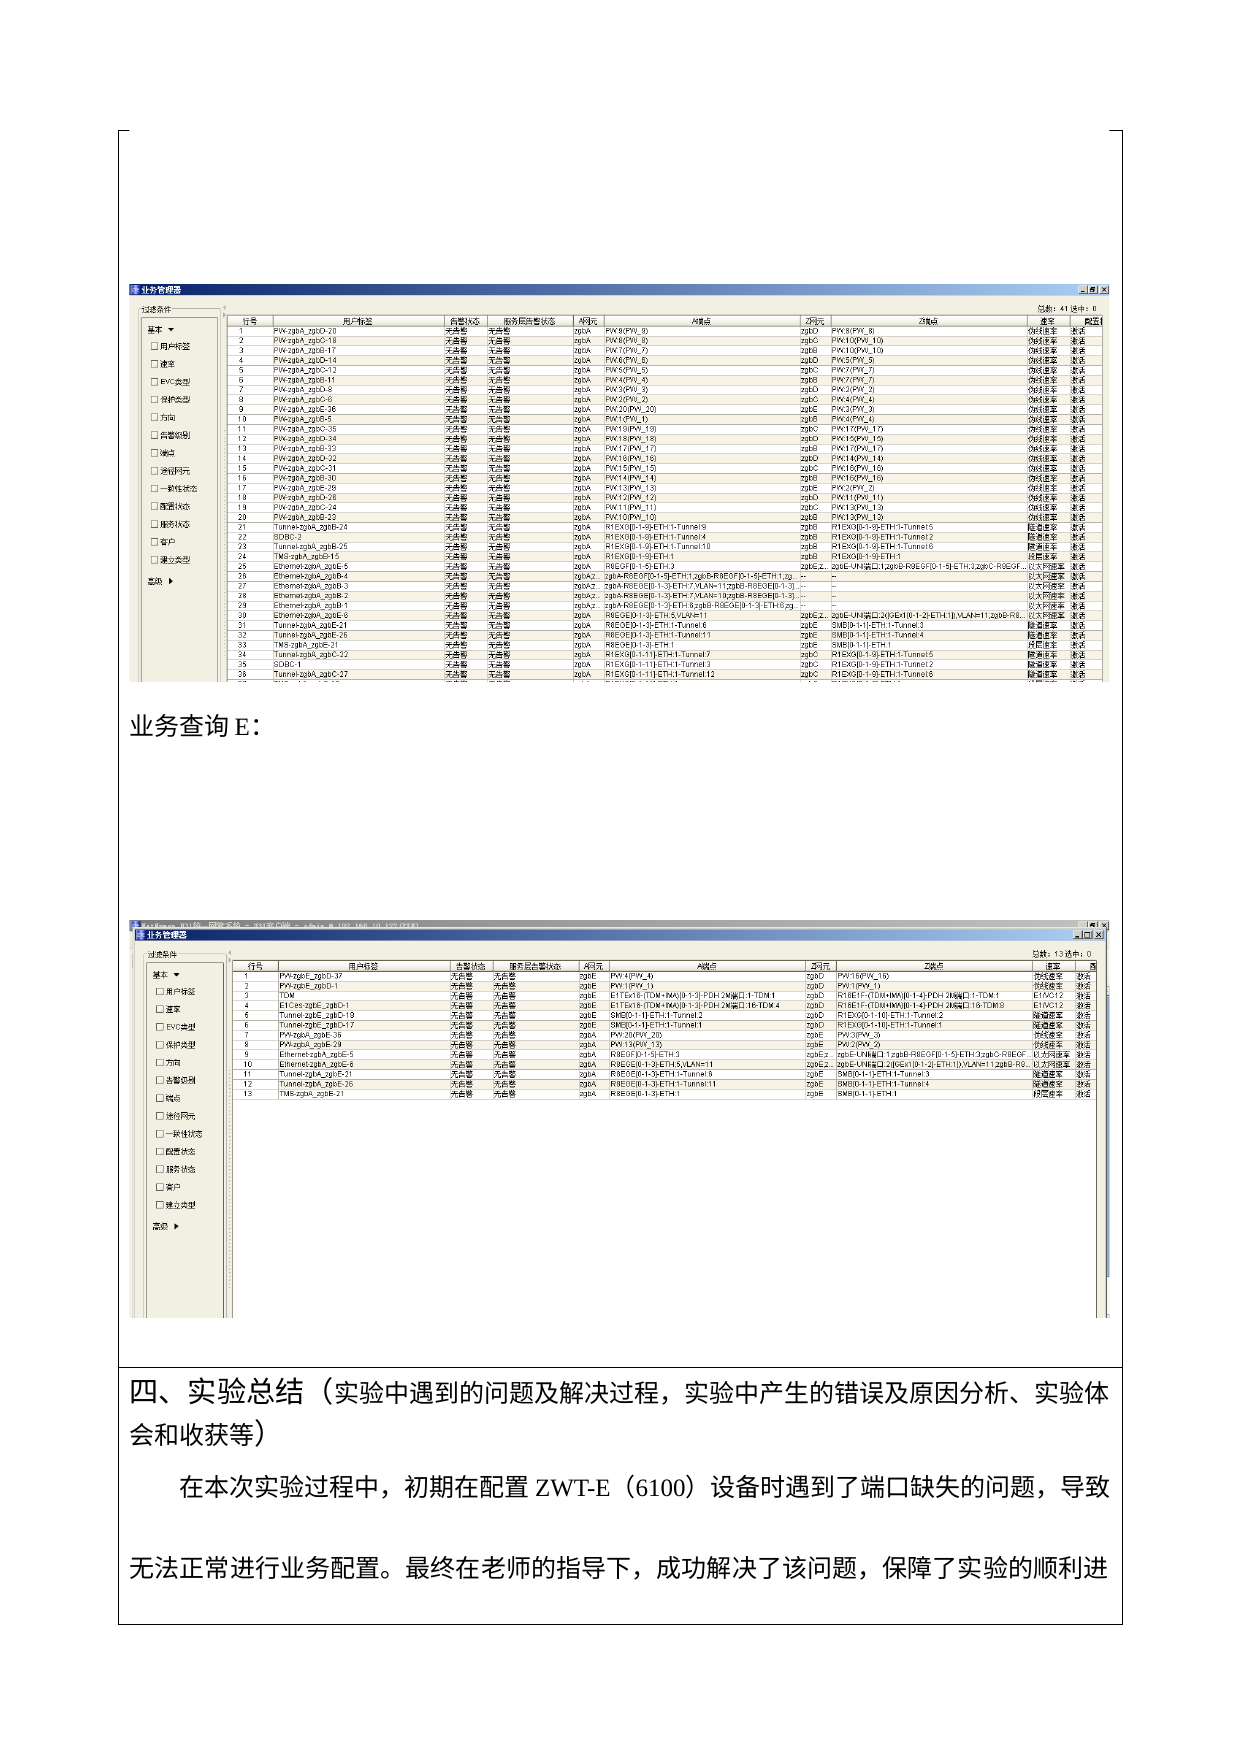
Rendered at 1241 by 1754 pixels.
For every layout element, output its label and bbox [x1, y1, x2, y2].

picture [129, 766, 1110, 1318]
table_cell [119, 1368, 1122, 1623]
picture [129, 130, 1110, 682]
table_cell [119, 131, 1122, 1367]
